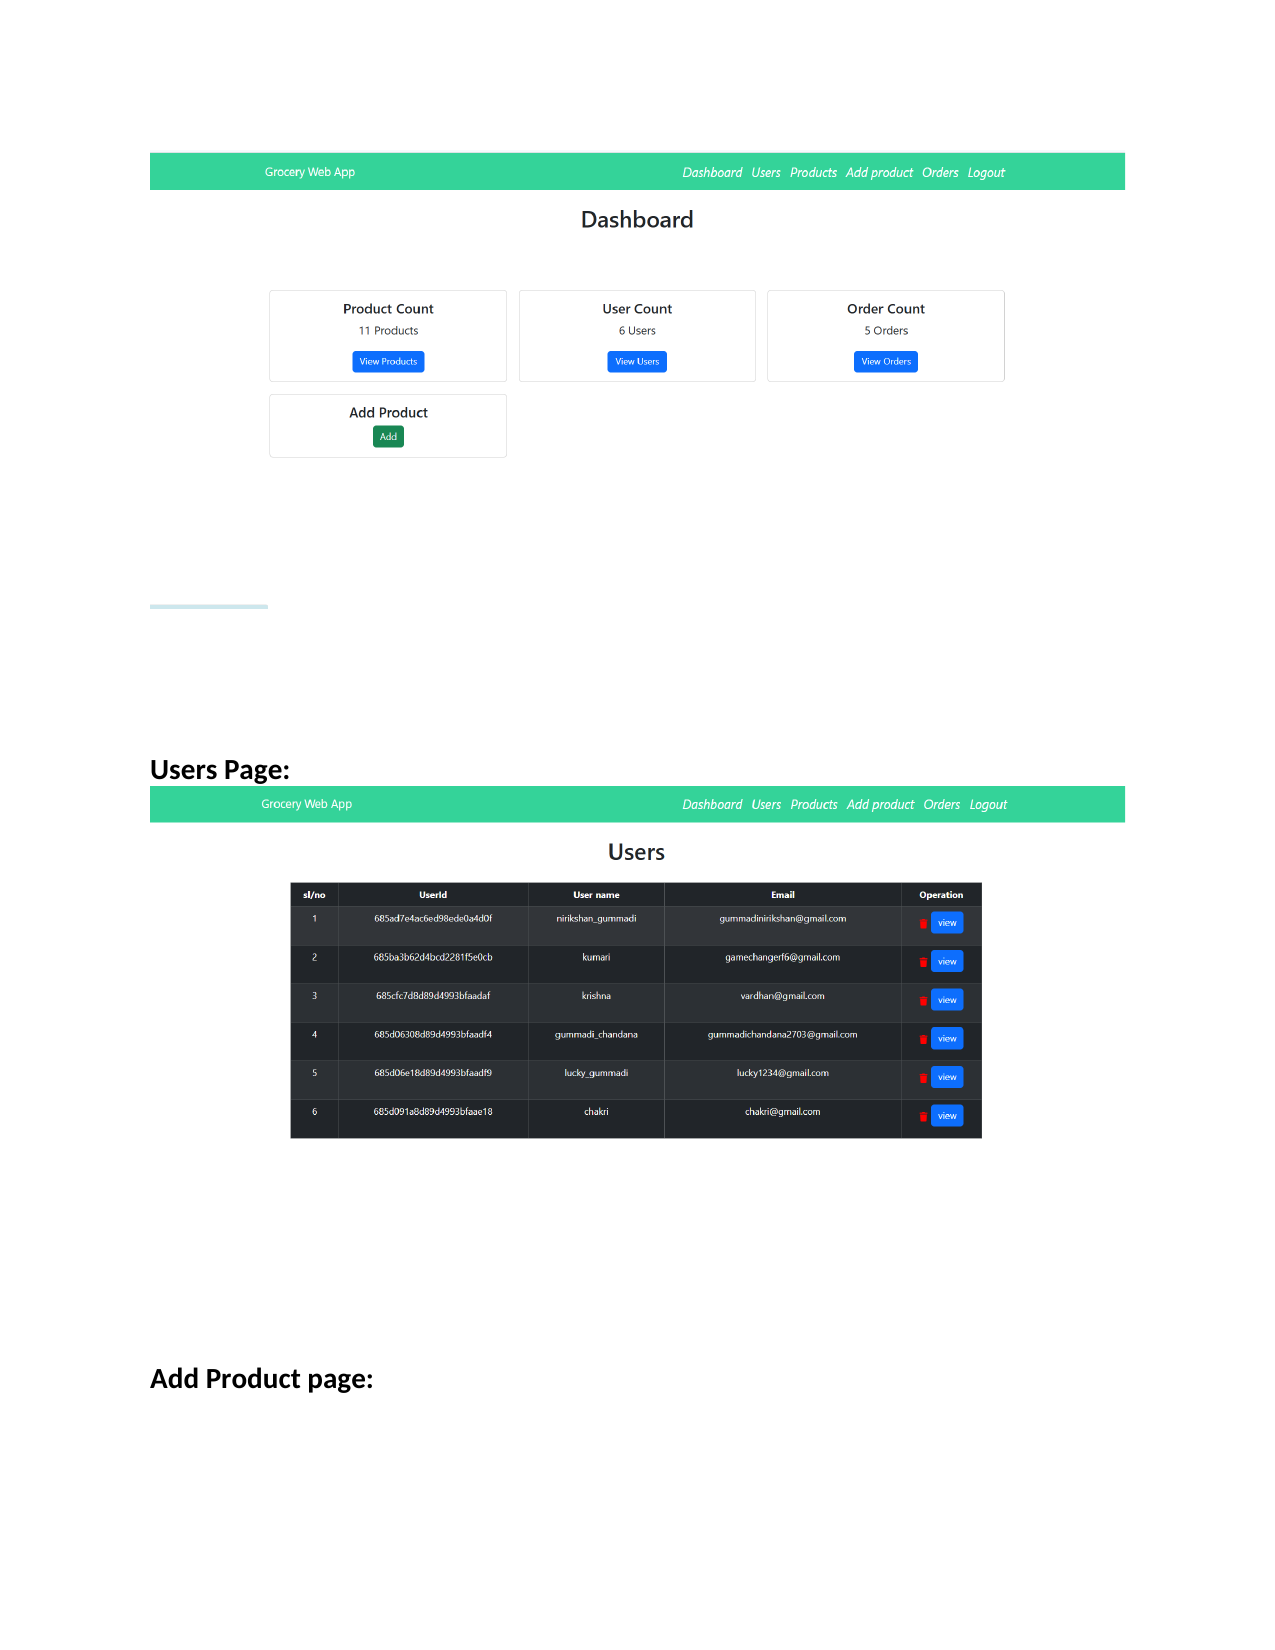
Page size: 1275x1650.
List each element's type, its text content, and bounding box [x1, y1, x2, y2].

text Add Product page: [150, 1360, 1125, 1396]
picture [150, 786, 1125, 1147]
picture [150, 150, 1125, 609]
text Users Page: [150, 751, 1125, 786]
